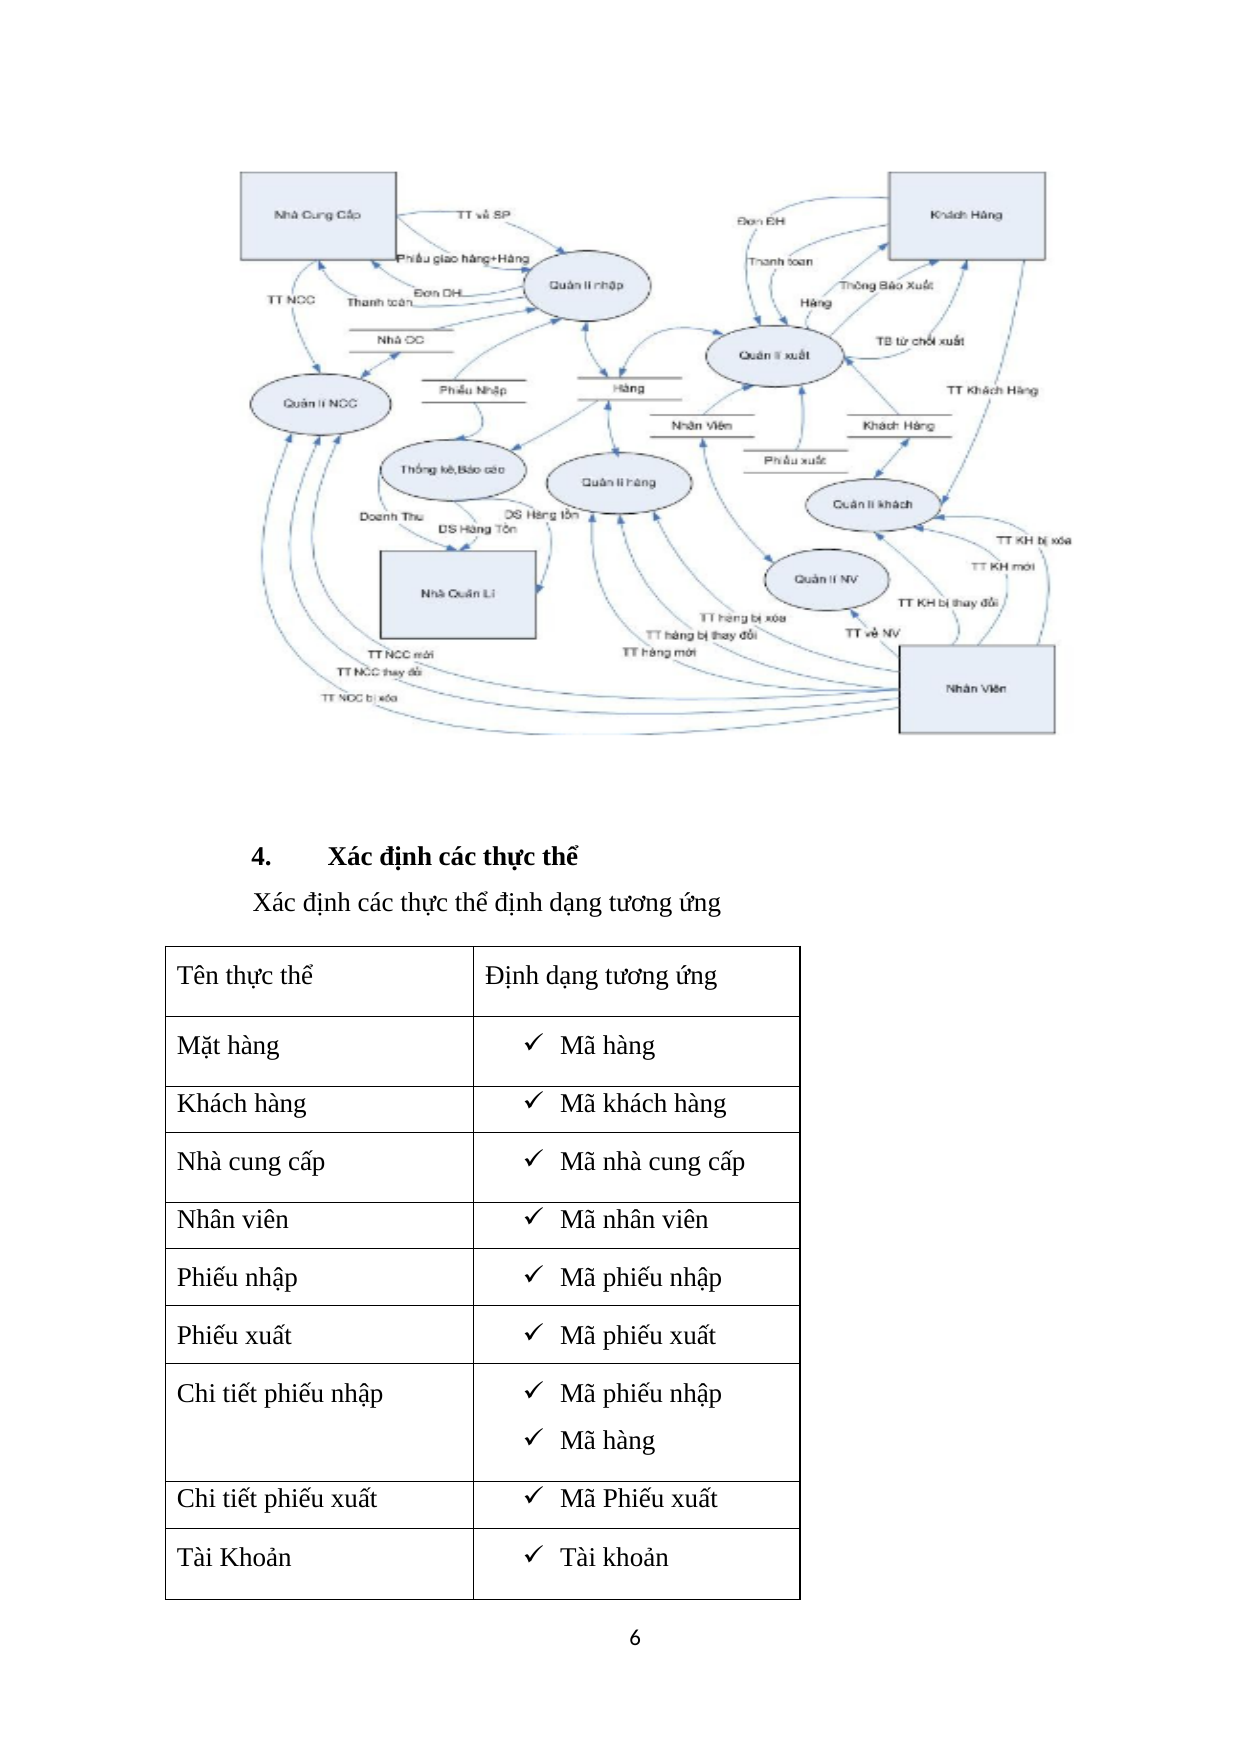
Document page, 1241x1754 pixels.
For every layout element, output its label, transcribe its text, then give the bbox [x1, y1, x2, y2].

table_cell Mặt hàng [166, 1017, 473, 1086]
table_cell Phiếu nhập [166, 1249, 473, 1305]
table_cell Nhân viên [166, 1203, 473, 1247]
table_cell Chi tiết phiếu nhập [166, 1364, 473, 1481]
table_cell Mã phiếu nhập [474, 1249, 799, 1305]
table_header Tên thực thể [166, 947, 473, 1016]
table_cell Tài khoản [474, 1529, 799, 1598]
list Xác định các thực thể [177, 839, 1092, 871]
table_header Định dạng tương ứng [474, 947, 799, 1016]
table_cell Mã hàng [474, 1017, 799, 1086]
table_cell Nhà cung cấp [166, 1133, 473, 1202]
table_cell Khách hàng [166, 1087, 473, 1132]
table_cell Chi tiết phiếu xuất [166, 1482, 473, 1528]
table_cell Mã Phiếu xuất [474, 1482, 799, 1528]
table_cell Mã nhà cung cấp [474, 1133, 799, 1202]
table_cell Mã phiếu xuất [474, 1306, 799, 1363]
table_cell Mã nhân viên [474, 1203, 799, 1247]
table_cell Mã khách hàng [474, 1087, 799, 1132]
picture [206, 147, 1081, 754]
list Xác định các thực thể định dạng tương ứng [252, 886, 1092, 917]
table_cell Tài Khoản [166, 1529, 473, 1598]
table_cell Phiếu xuất [166, 1306, 473, 1363]
table_cell Mã phiếu nhập Mã hàng [474, 1364, 799, 1481]
